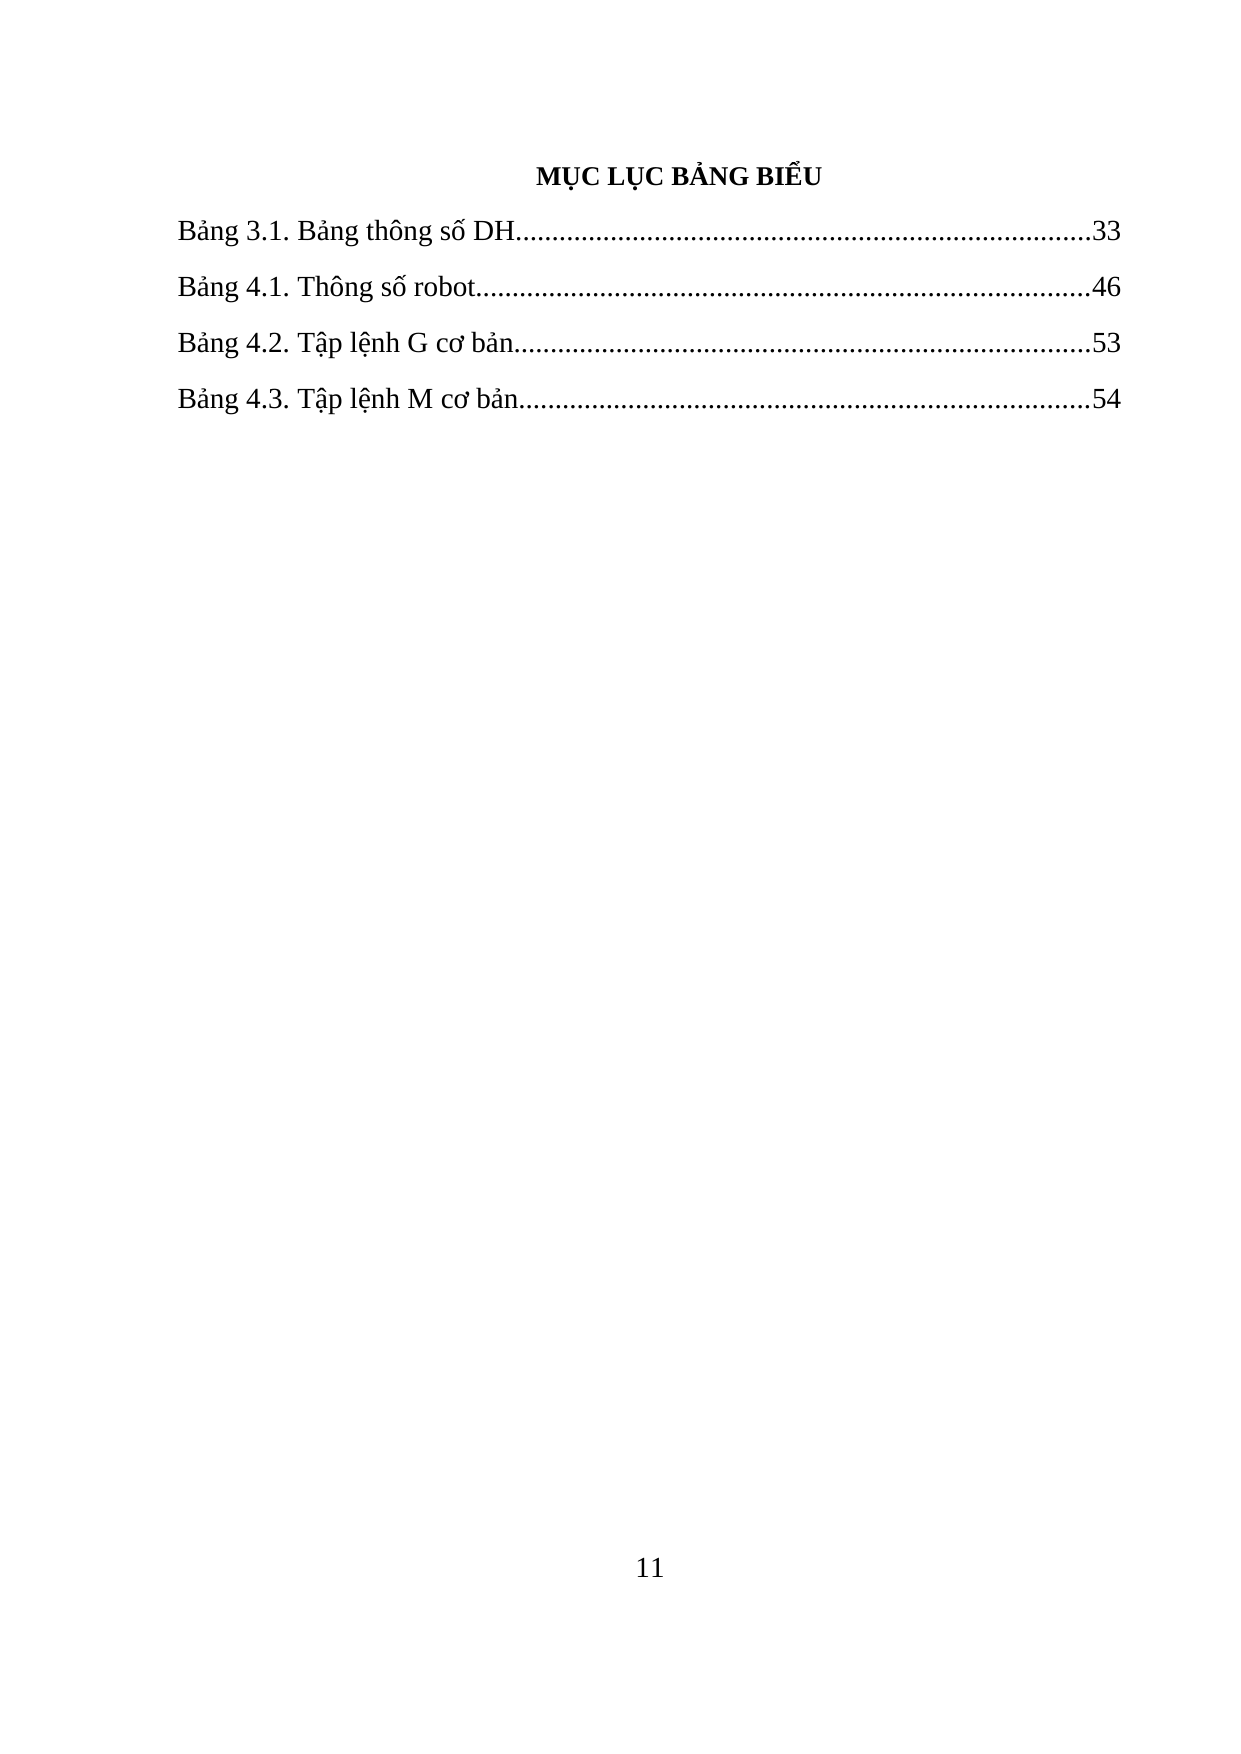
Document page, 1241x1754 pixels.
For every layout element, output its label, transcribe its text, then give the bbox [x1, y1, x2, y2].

text Bảng 4.1. Thông số robot 46 [177, 269, 1122, 303]
text Bảng 4.2. Tập lệnh G cơ bản. 53 [177, 325, 1122, 359]
text Bảng 3.1. Bảng thông số DH 33 [177, 213, 1122, 247]
subtitle MỤC LỤC BẢNG BIỂU [177, 160, 1122, 191]
text Bảng 4.3. Tập lệnh M cơ bản. 54 [177, 381, 1122, 415]
